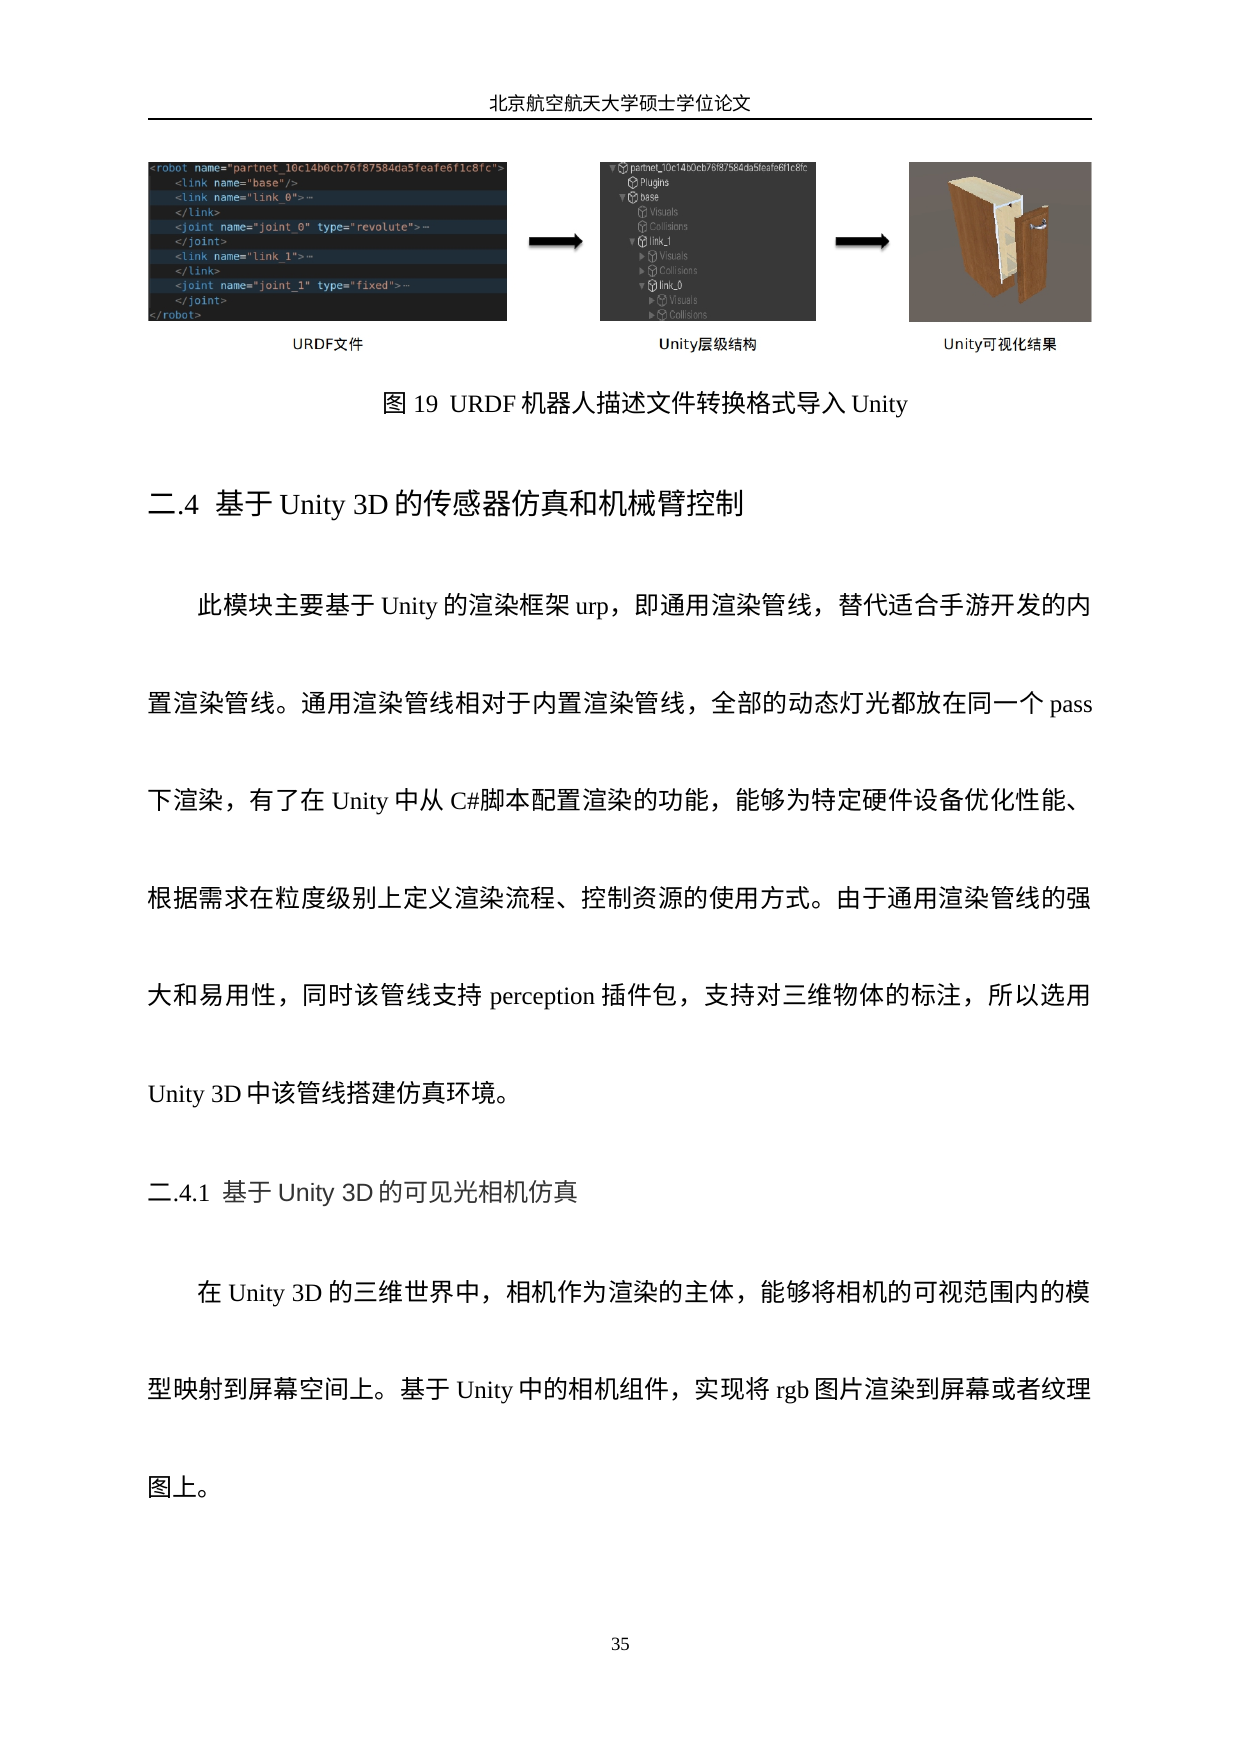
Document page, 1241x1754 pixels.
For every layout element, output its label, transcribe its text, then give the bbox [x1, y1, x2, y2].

picture [148, 162, 1092, 356]
text 在Unity 3D的三维世界中，相机作为渲染的主体，能够将相机的可视范围内的模型映射到屏幕空间上。基于Unity中的相机组件，实现将rgb图片渲染到屏幕或者纹理图上。 [148, 1258, 1092, 1518]
subtitle 基于Unity 3D的传感器仿真和机械臂控制 [148, 469, 1092, 534]
text 图 19 URDF机器人描述文件转换格式导入Unity [148, 369, 1092, 434]
subtitle 基于Unity 3D的可见光相机仿真 [148, 1158, 1092, 1223]
text 此模块主要基于Unity的渲染框架urp，即通用渲染管线，替代适合手游开发的内置渲染管线。通用渲染管线相对于内置渲染管线，全部的动态灯光都放在同一个pass下渲染，有了在Unity中从C#脚本配置渲染的功能，能够为特定硬件设备优化性能、根据需求在粒度级别上定义渲染流程、控制资源的使用方式。由于通用渲染管线的强大和易用性，同时该管线支持perception插件包，支持对三维物体的标注，所以选用Unity 3D中该管线搭建仿真环境。 [148, 571, 1092, 1124]
